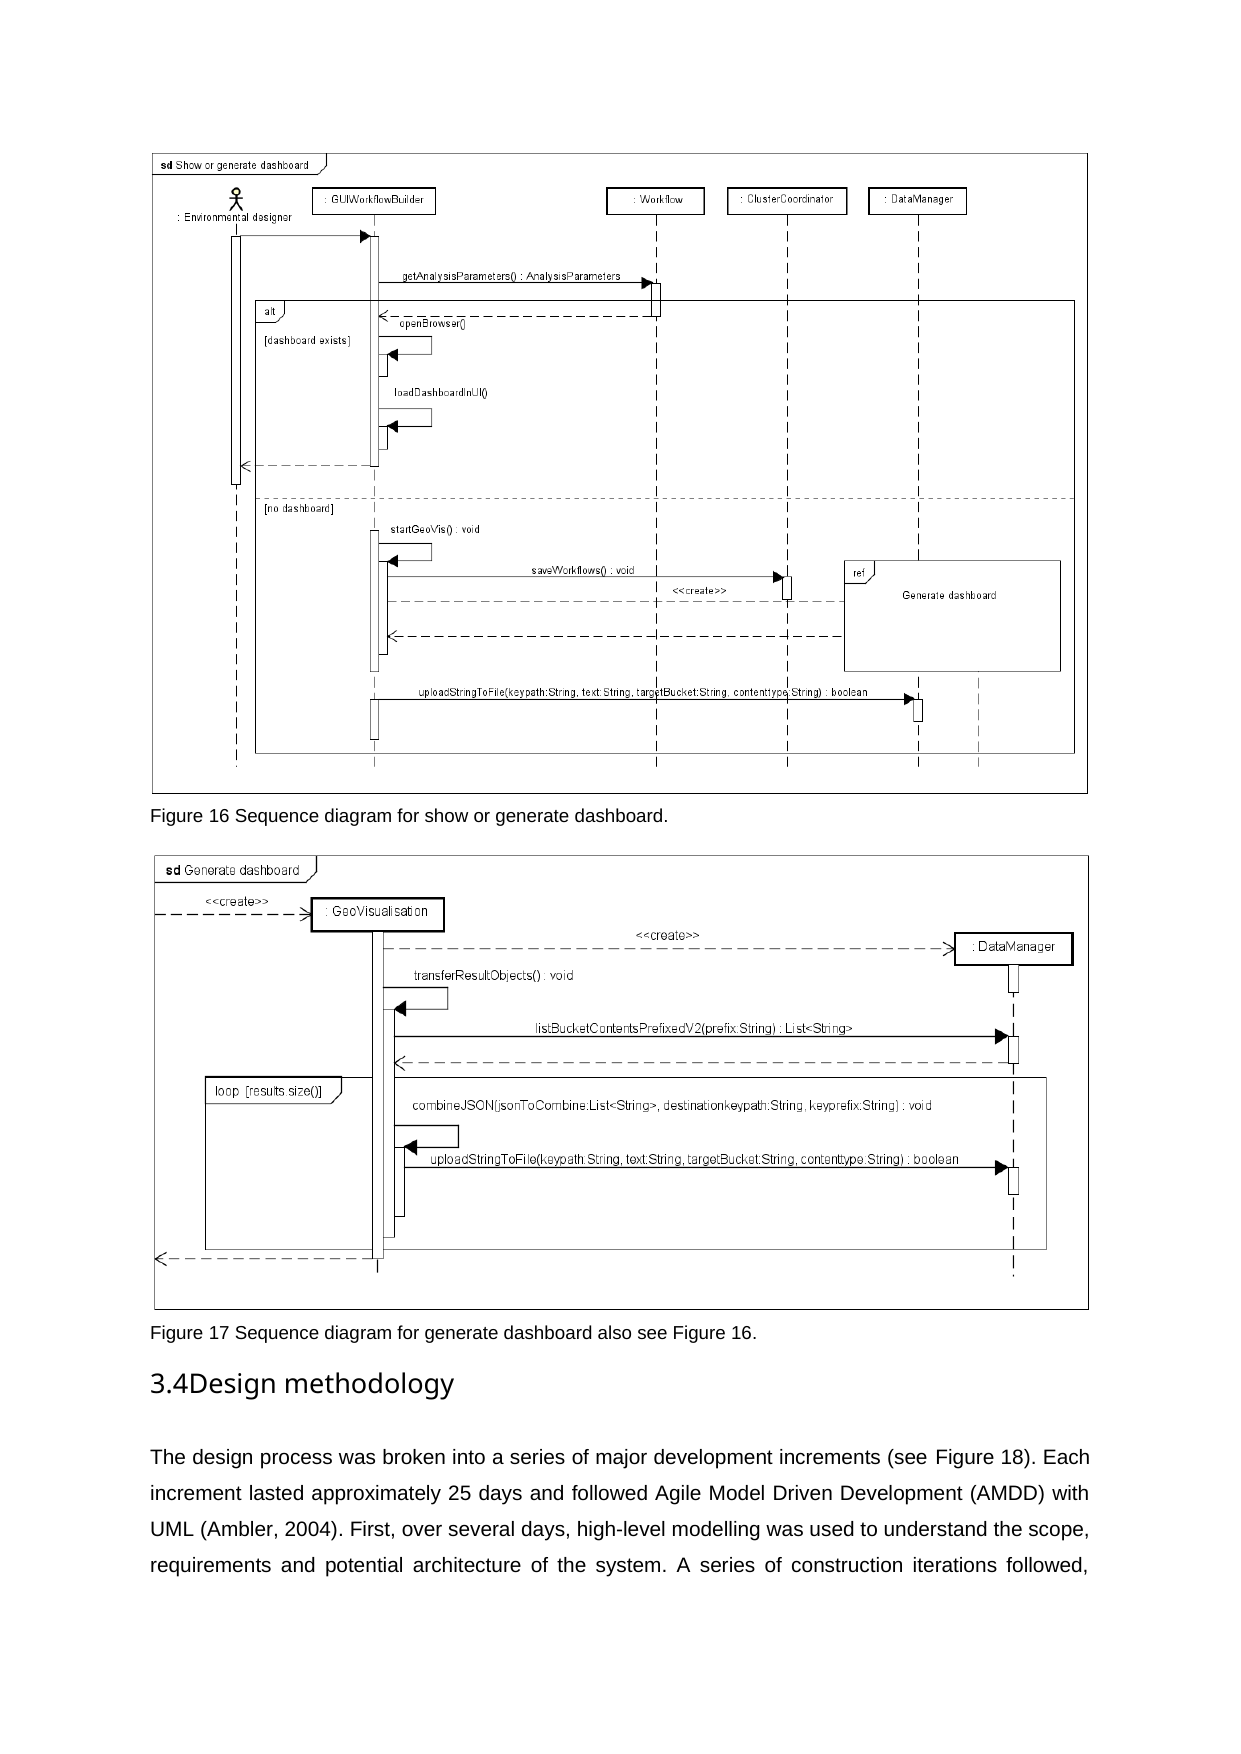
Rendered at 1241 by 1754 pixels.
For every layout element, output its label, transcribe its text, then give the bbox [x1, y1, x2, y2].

picture [150, 851, 1091, 1311]
subtitle Design methodology [150, 1364, 1090, 1401]
picture [148, 150, 1089, 795]
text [150, 1445, 1090, 1577]
